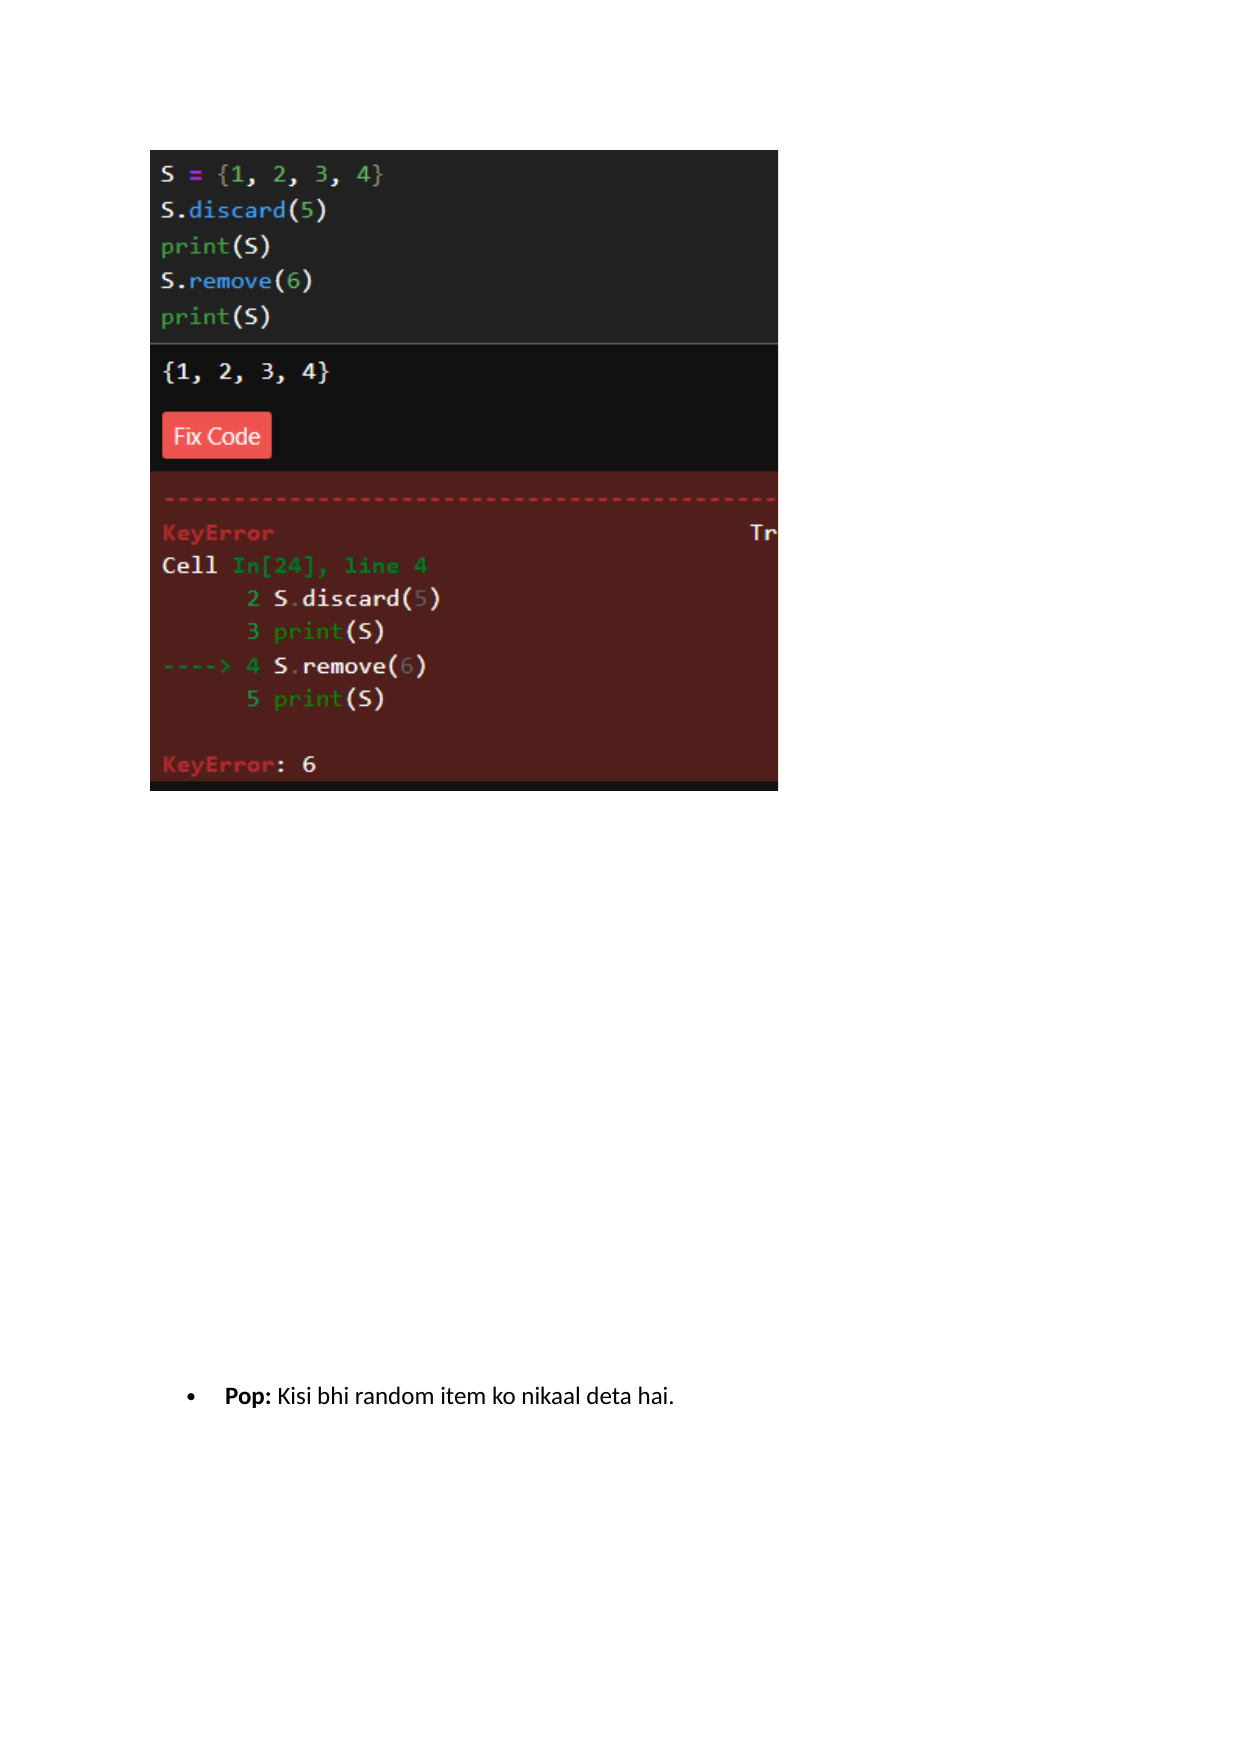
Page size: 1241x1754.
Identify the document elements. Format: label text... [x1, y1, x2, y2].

list Pop: Kisi bhi random item ko nikaal deta hai. [187, 1380, 1090, 1411]
picture [150, 150, 779, 791]
